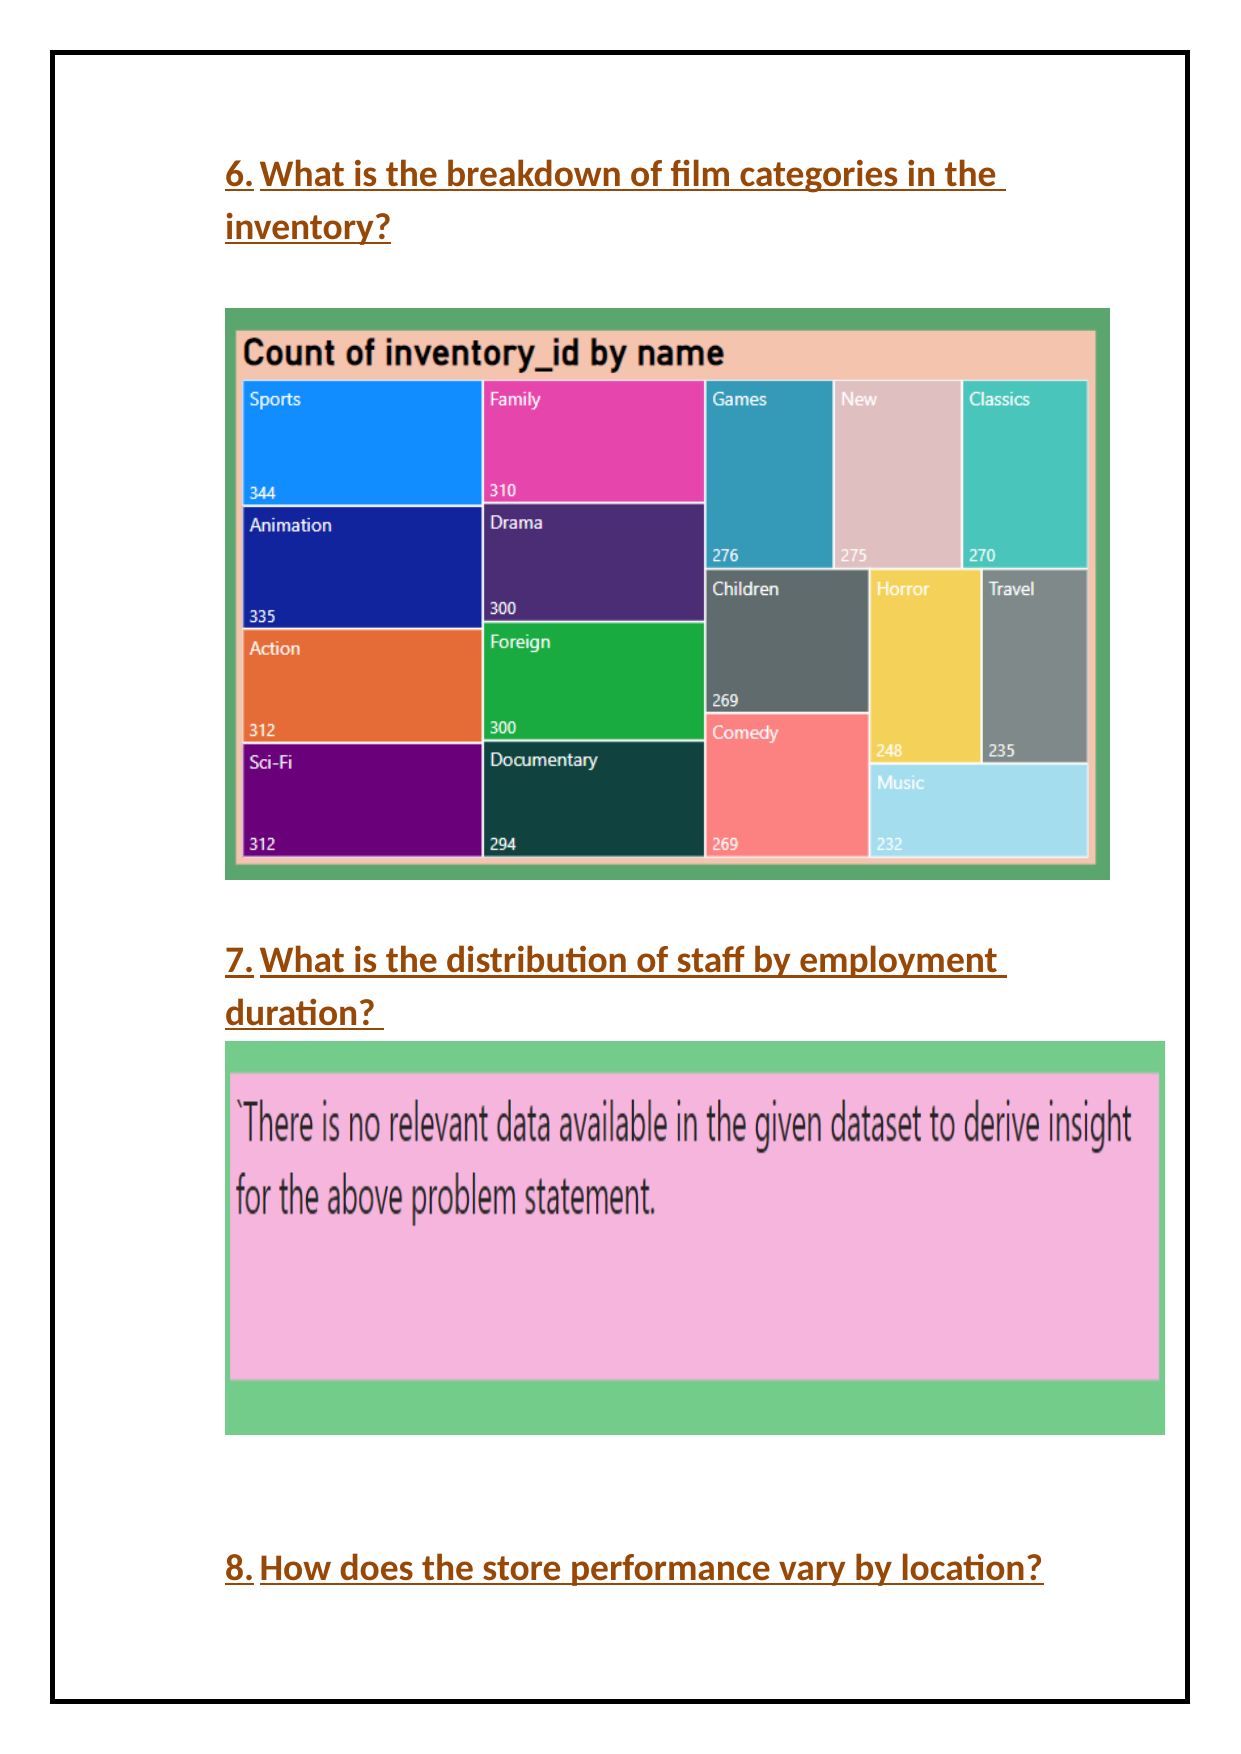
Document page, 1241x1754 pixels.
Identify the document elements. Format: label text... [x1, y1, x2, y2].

list 7. What is the distribution of staff by employment duration? [225, 936, 1090, 1035]
list 6. What is the breakdown of film categories in the inventory? [225, 150, 1090, 248]
picture [225, 308, 1110, 880]
list 8. How does the store performance vary by location? [225, 1544, 1090, 1589]
picture [225, 1041, 1166, 1435]
